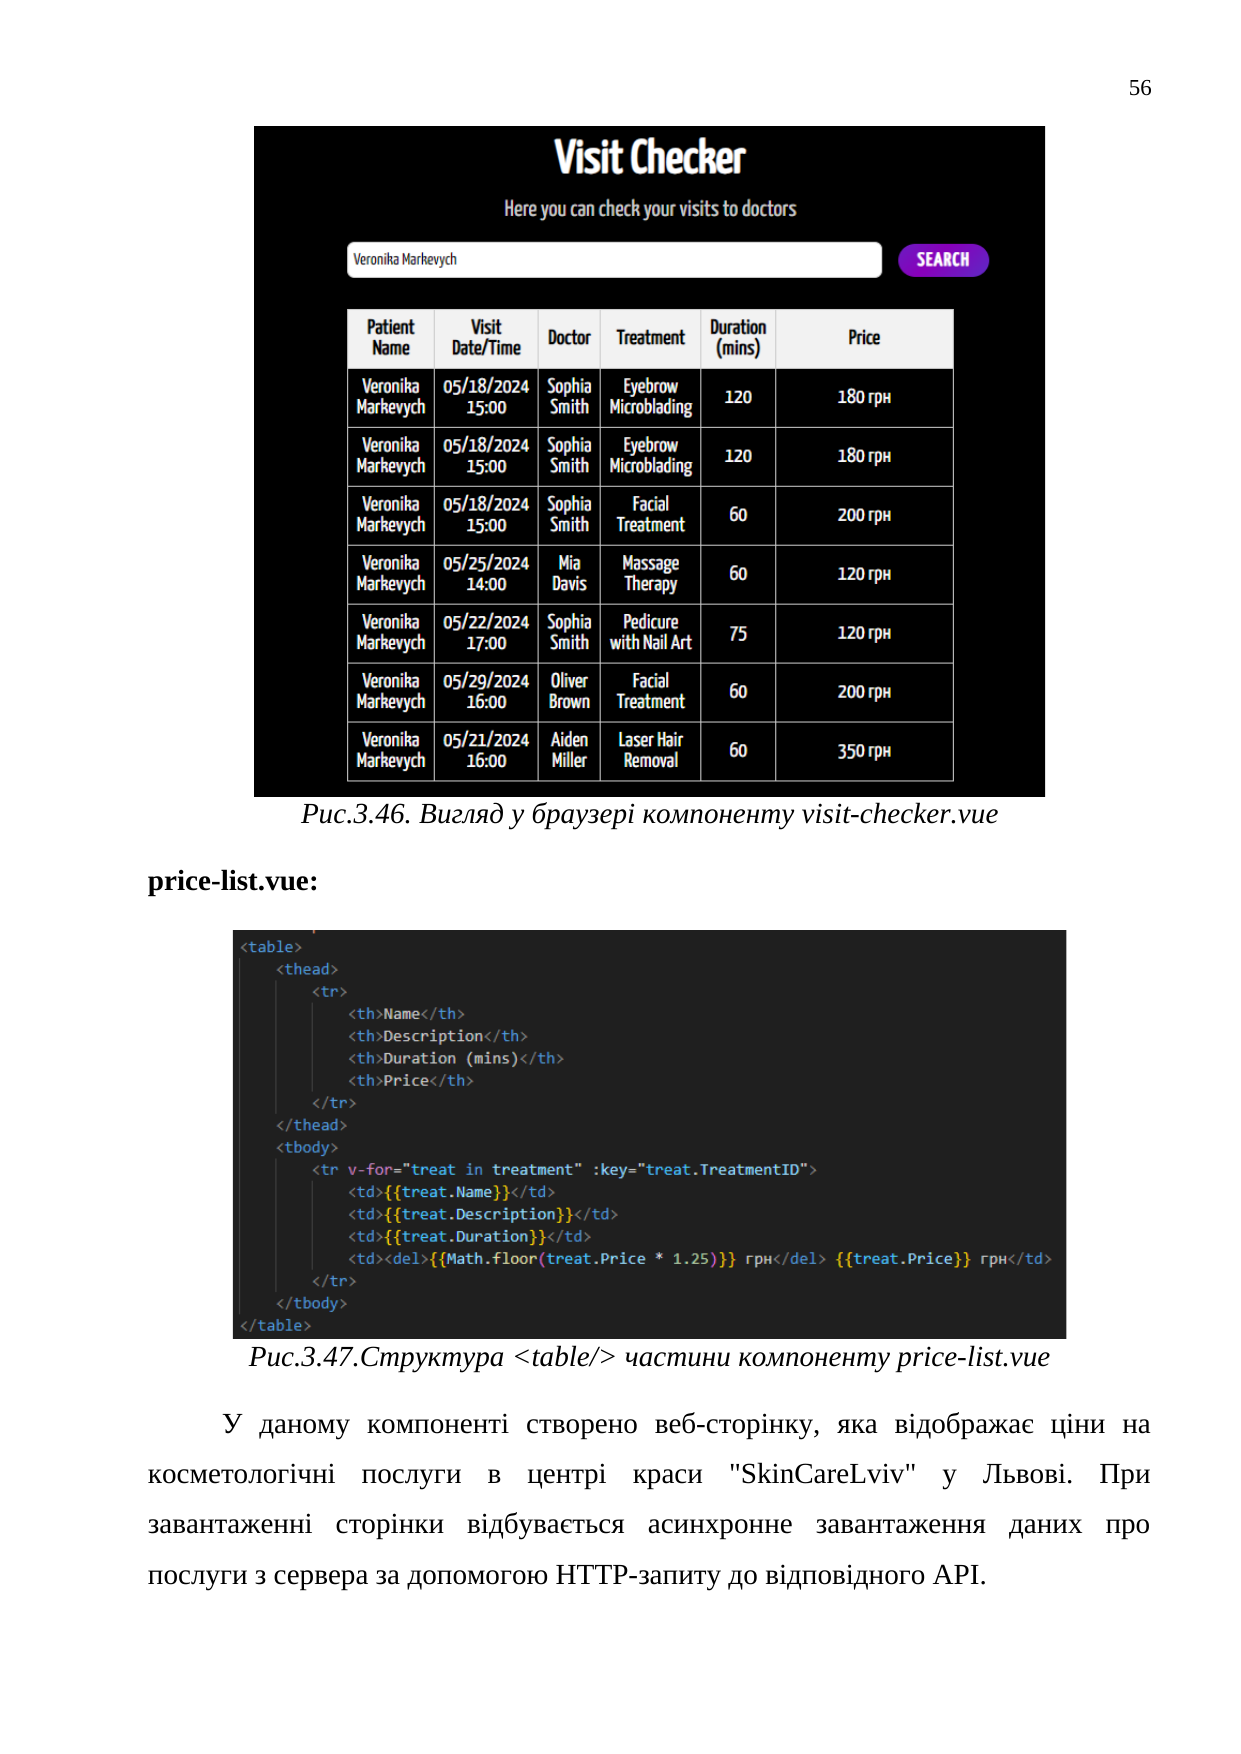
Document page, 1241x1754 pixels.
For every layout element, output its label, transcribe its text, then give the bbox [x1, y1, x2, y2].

text У даному компоненті створено веб-сторінку, яка відображає ціни на косметологічні послуги в центрі краси "SkinCareLviv" у Львові. При завантаженні сторінки відбувається асинхронне завантаження даних про послуги з сервера за допомогою HTTP-запиту до відповідного API. [148, 1406, 1152, 1590]
text Рис.3.47.Структура <table/> частини компоненту price-list.vue [148, 1339, 1152, 1372]
text price-list.vue: [148, 863, 1152, 897]
picture [254, 126, 1046, 797]
text Рис.3.46. Вигляд у браузері компоненту visit-checker.vue [148, 796, 1152, 830]
picture [232, 930, 1067, 1339]
